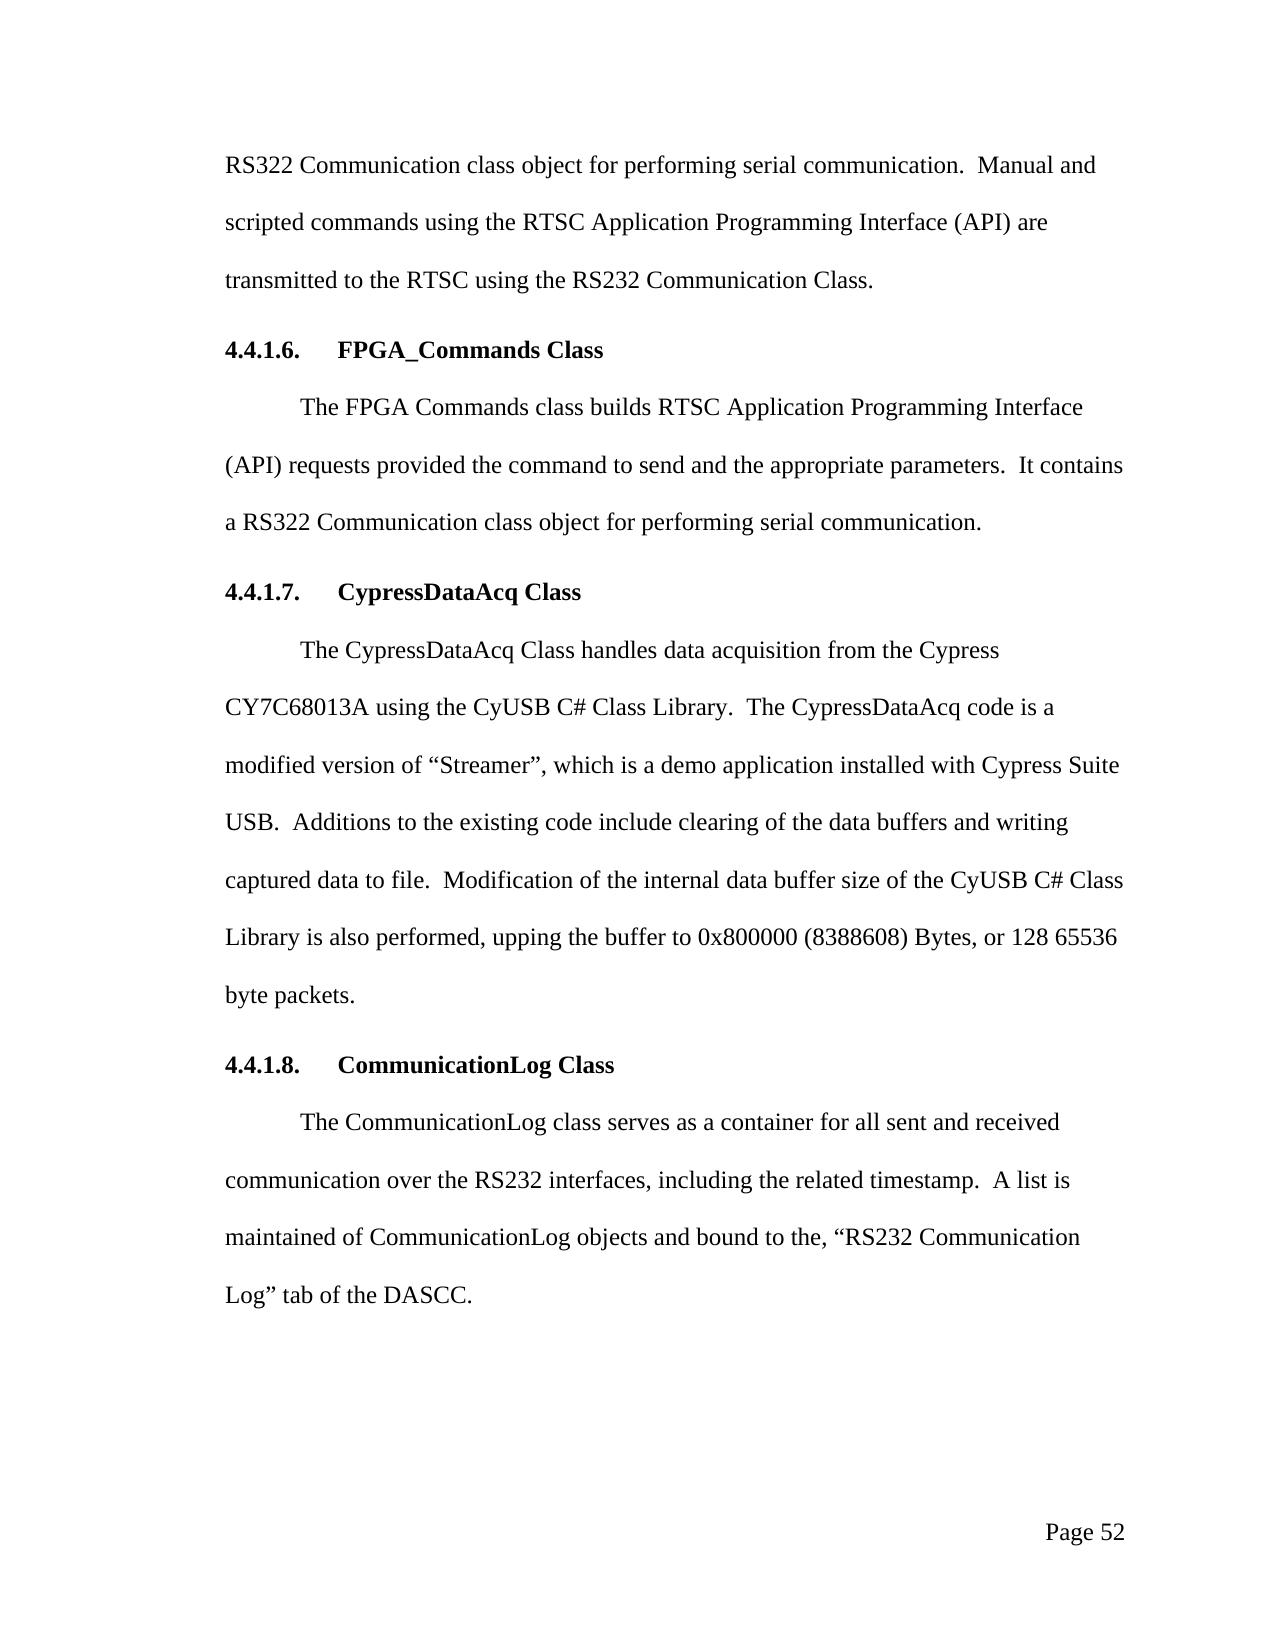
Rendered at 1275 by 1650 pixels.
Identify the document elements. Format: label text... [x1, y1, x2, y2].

text The FPGA Commands class builds requests provided the command to send and the appropriate parameters. It contains a RS322 Communication class object for performing serial communication. [225, 392, 1125, 536]
subtitle CommunicationLog Class [225, 1050, 1125, 1079]
subtitle FPGA_Commands Class [225, 335, 1125, 364]
text The CommunicationLog class serves as a container for all sent and received communication over the RS232 interfaces, including the related timestamp. A list is maintained of CommunicationLog objects and bound to the, “RS232 Communication Log” tab of the DASCC. [225, 1107, 1125, 1309]
subtitle CypressDataAcq Class [225, 577, 1125, 606]
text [225, 150, 1125, 294]
text The CypressDataAcq Class handles data acquisition from the Cypress CY7C68013A using the CyUSB C# Class Library. The CypressDataAcq code is a modified version of “Streamer”, which is a demo application installed with Cypress Suite USB. Additions to the existing code include clearing of the data buffers and writing captured data to file. Modification of the internal data buffer size of the CyUSB C# Class Library is also performed, upping the buffer to 0x800000 (8388608) Bytes, or 128 65536 byte packets. [225, 635, 1125, 1009]
